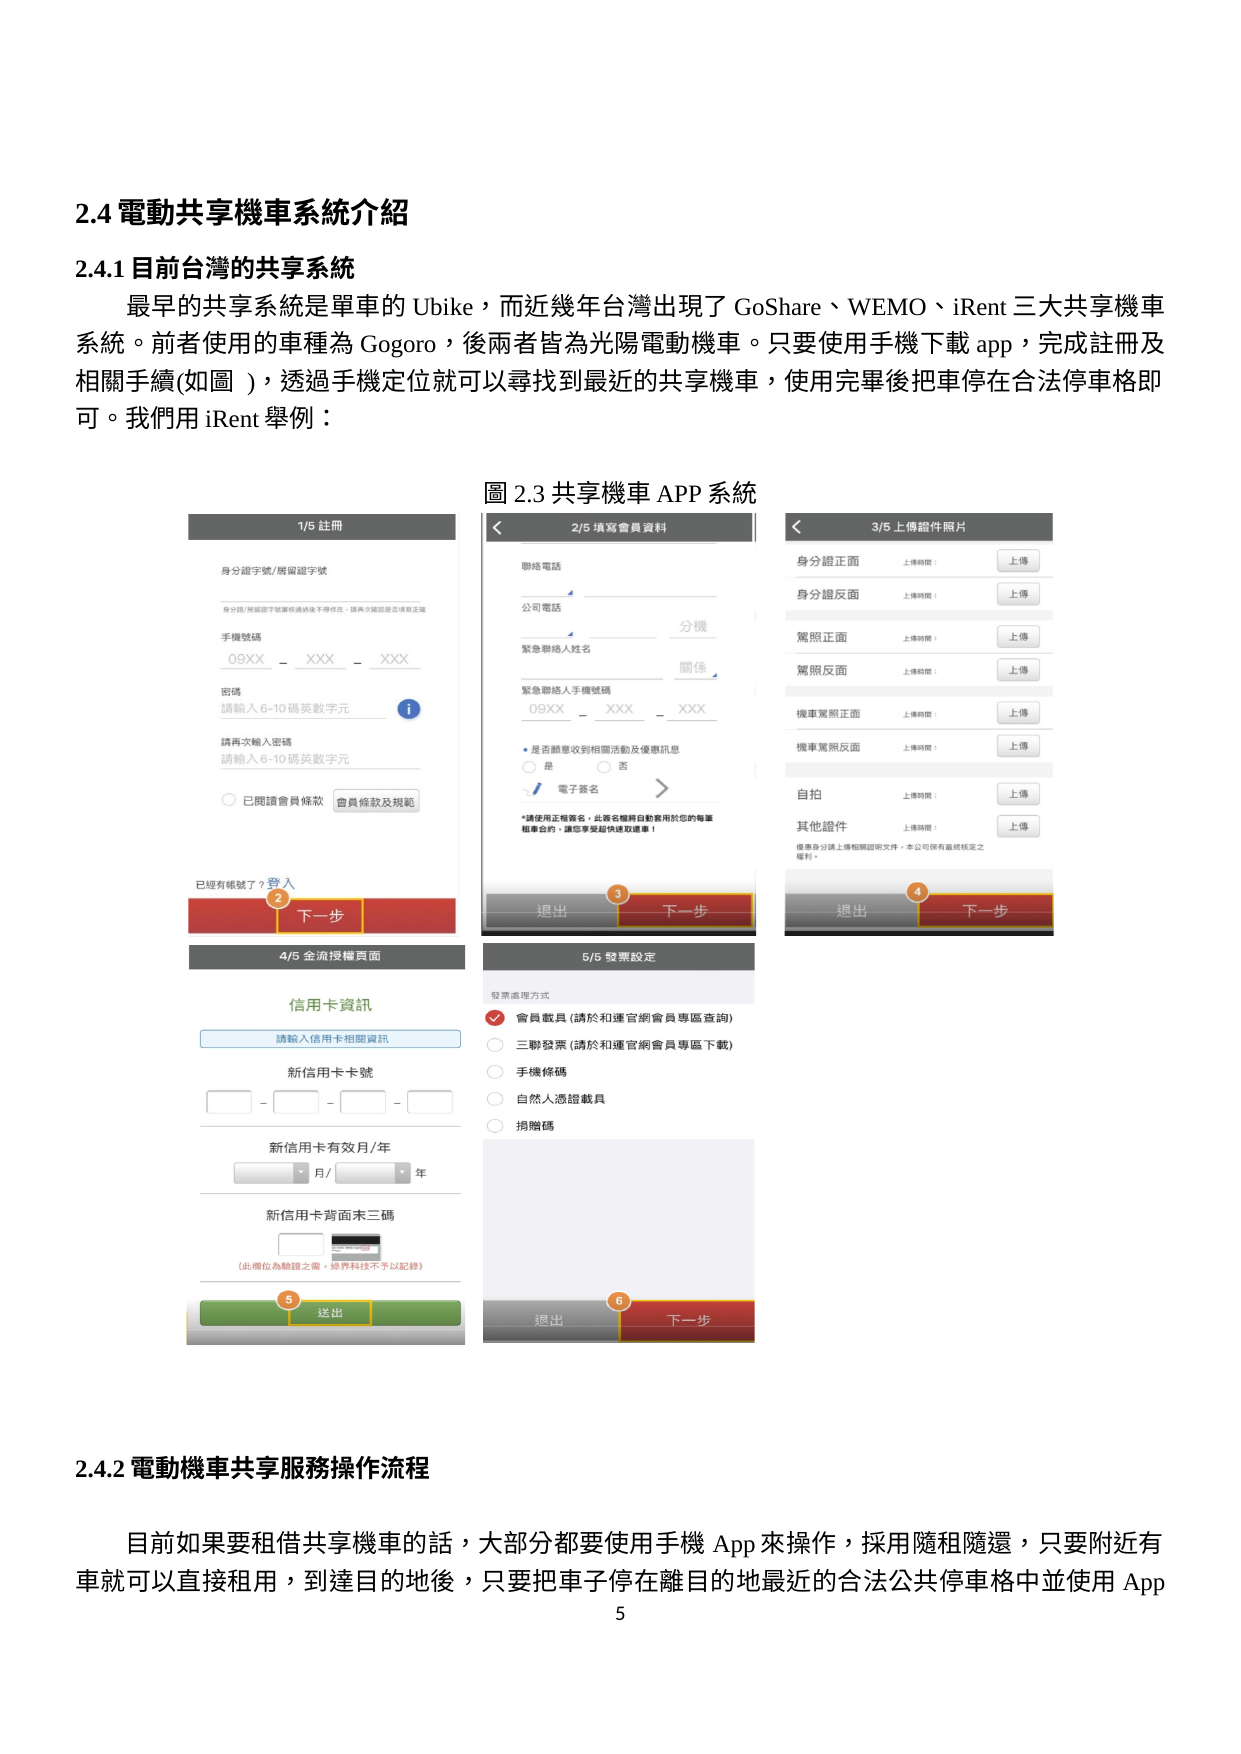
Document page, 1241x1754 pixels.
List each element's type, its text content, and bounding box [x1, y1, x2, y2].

text 2.4.1目前台灣的共享系統 [75, 248, 1165, 286]
picture [186, 945, 466, 1345]
text 最早的共享系統是單車的Ubike，而近幾年台灣出現了GoShare、WEMO、iRent三大共享機車系統。前者使用的車種為Gogoro，後兩者皆為光陽電動機車。只要使用手機下載app，完成註冊及相關手續(如圖 )，透過手機定位就可以尋找到最近的共享機車，使用完畢後把車停在合法停車格即可。我們用iRent舉例： [75, 286, 1165, 436]
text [75, 1523, 1165, 1598]
picture [784, 513, 1054, 936]
text 2.4.2電動機車共享服務操作流程 [75, 1448, 1165, 1486]
picture [188, 514, 460, 937]
picture [481, 513, 757, 936]
picture [483, 943, 755, 1343]
text 圖2.3 共享機車APP系統 [75, 473, 1165, 511]
text 2.4電動共享機車系統介紹 [75, 173, 1165, 248]
